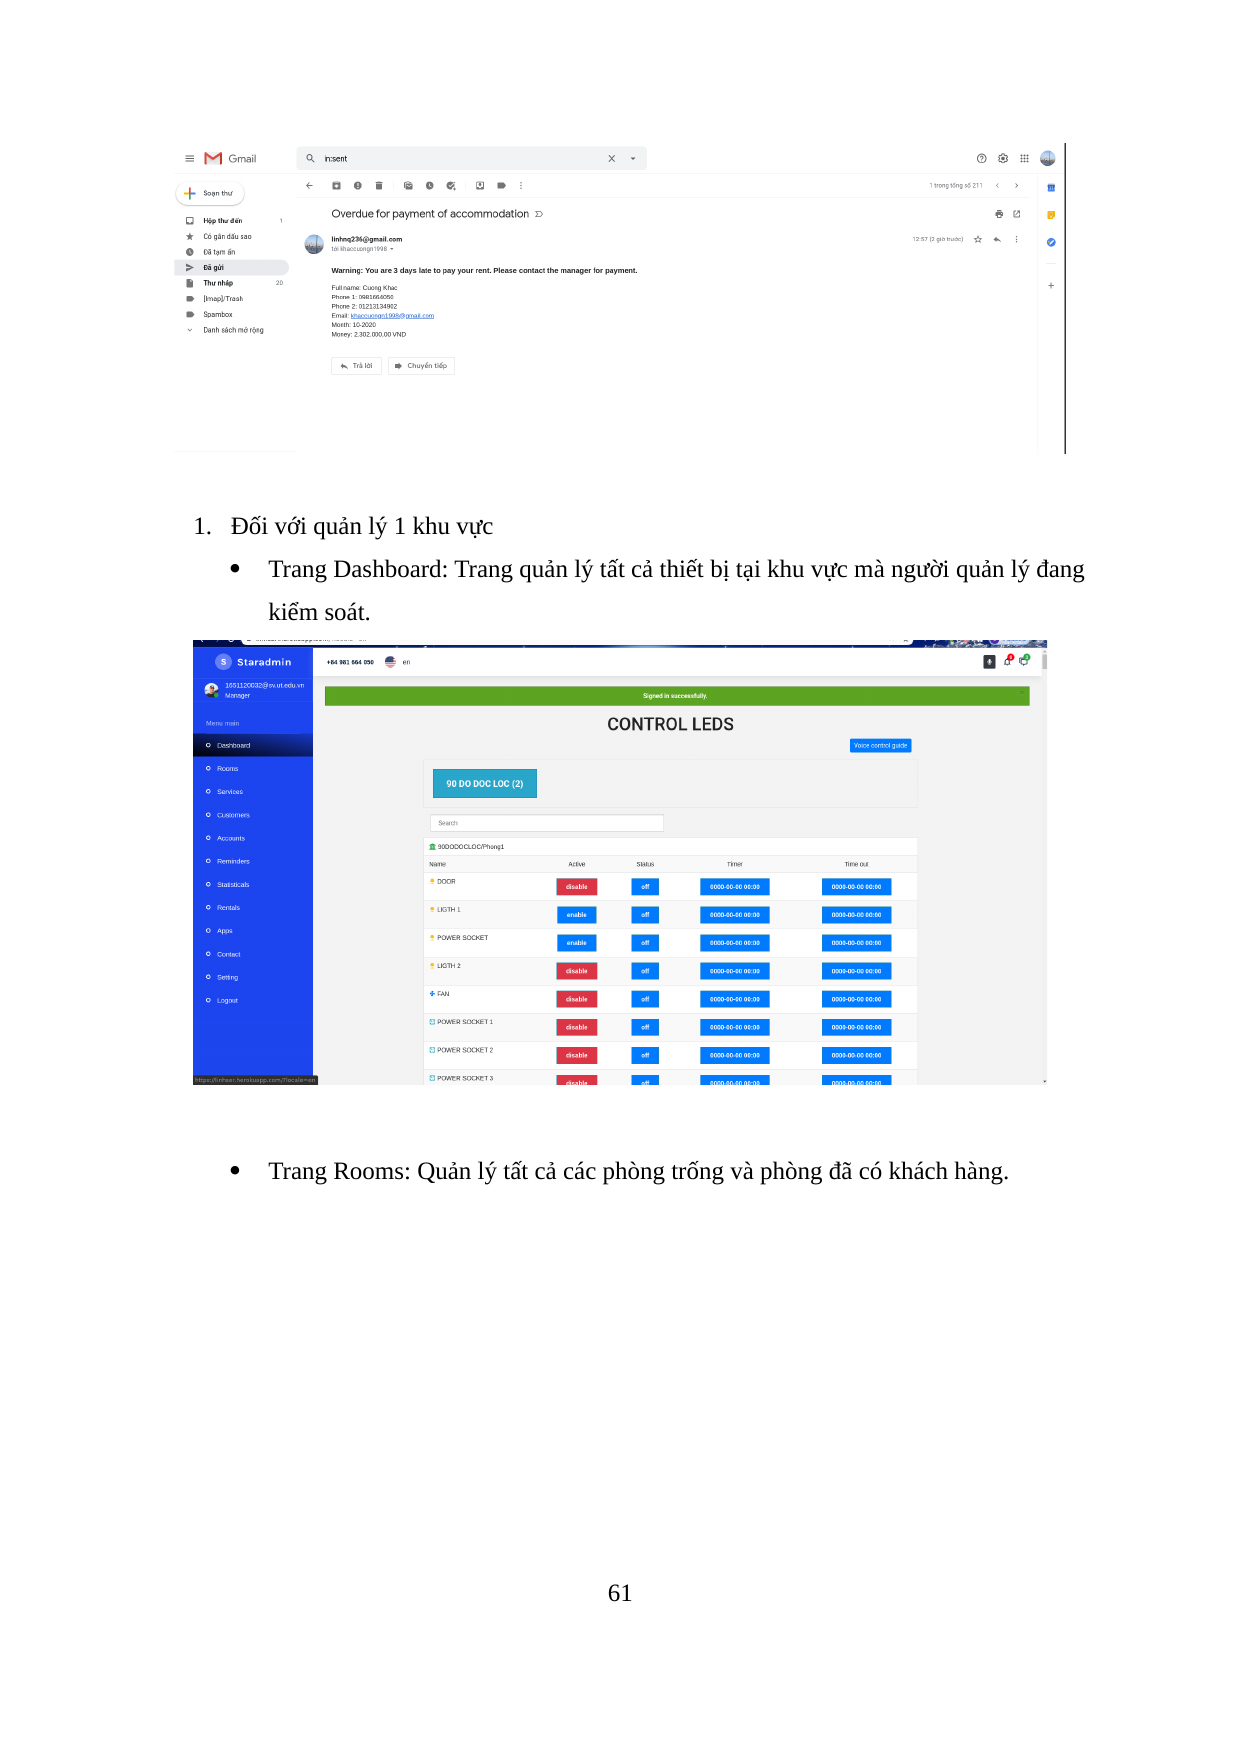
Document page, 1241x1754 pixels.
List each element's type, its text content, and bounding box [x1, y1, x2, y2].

picture [193, 640, 1048, 1085]
picture [174, 143, 1066, 454]
list Trang Dashboard: Trang quản lý tất cả thiết bị tại khu vực mà người quản lý đang kiểm soát. [231, 554, 1122, 626]
list Trang Rooms: Quản lý tất cả các phòng trống và phòng đã có khách hàng. [231, 1156, 1122, 1185]
list Đối với quản lý 1 khu vực [193, 511, 1122, 540]
